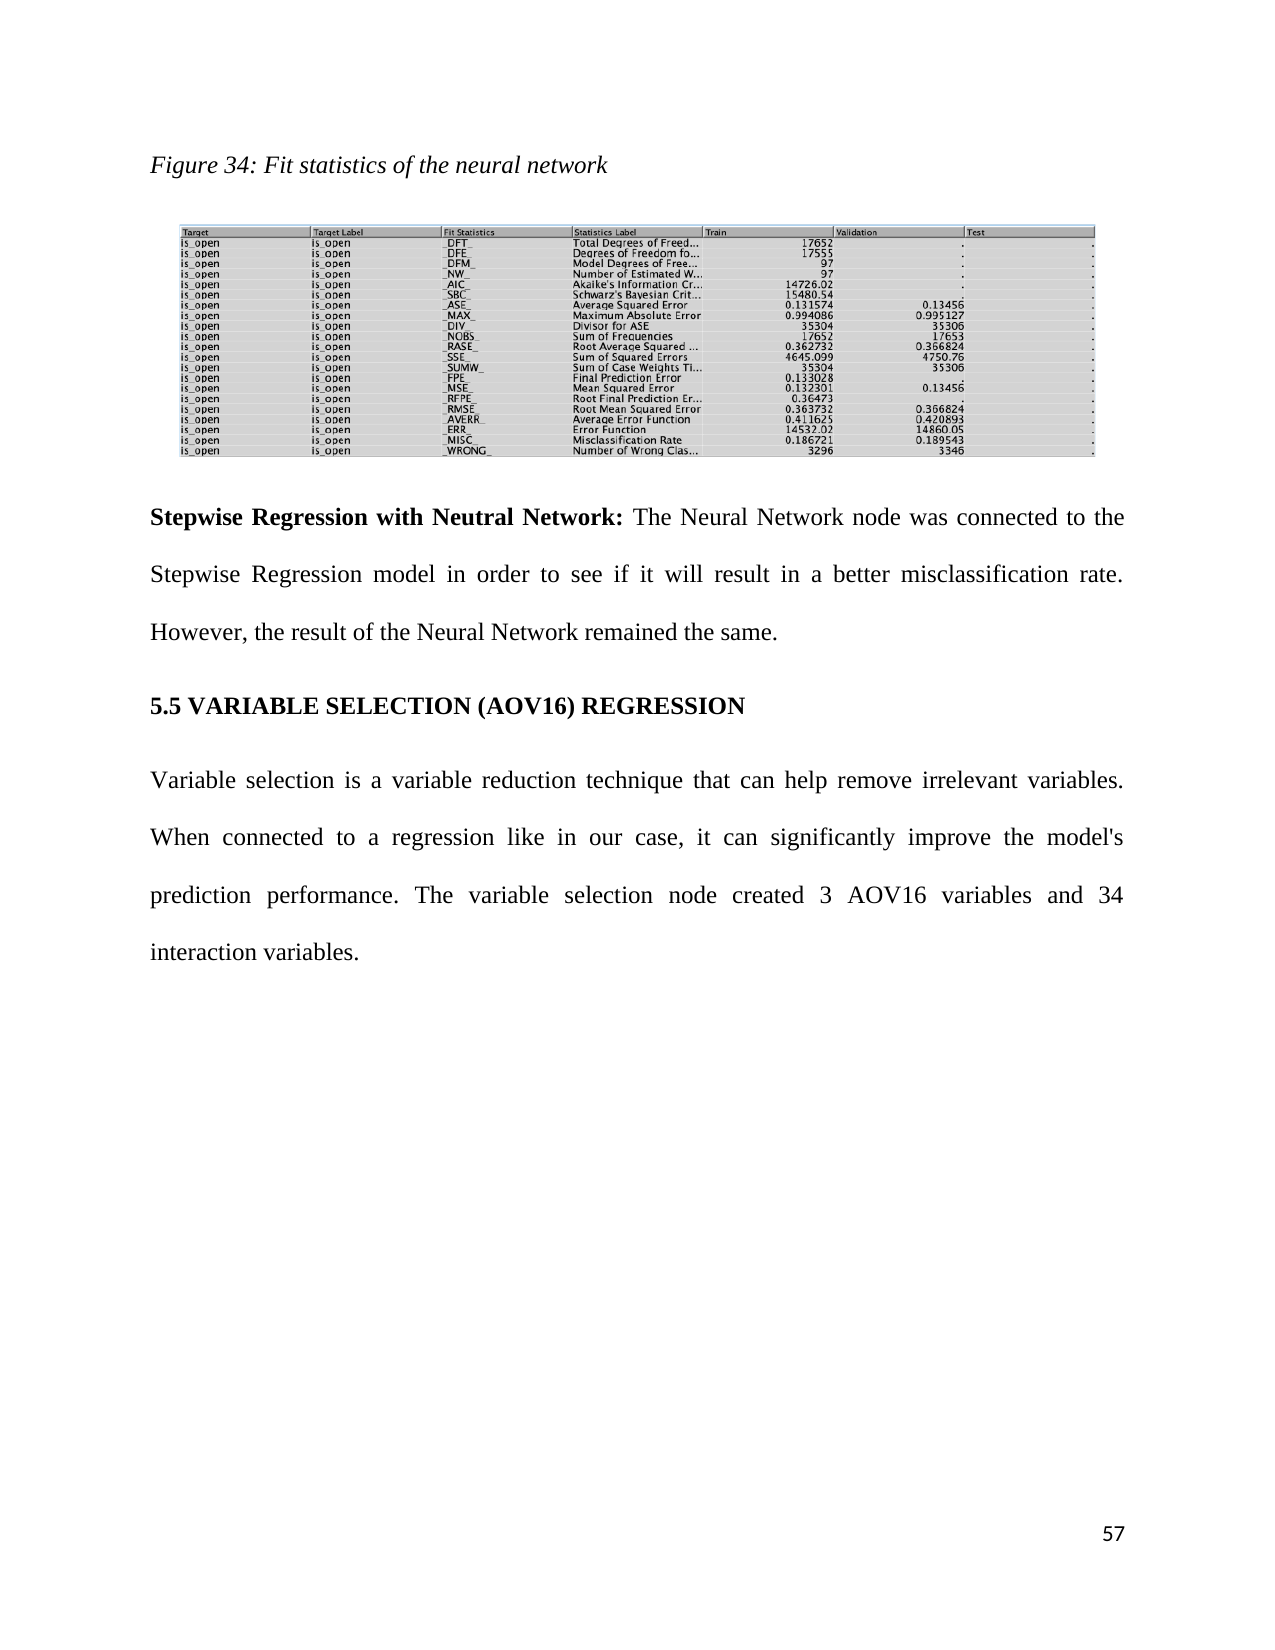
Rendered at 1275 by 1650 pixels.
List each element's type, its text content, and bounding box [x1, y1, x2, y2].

picture [179, 224, 1096, 457]
text Variable selection is a variable reduction technique that can help remove irrelevant variables. When connected to a regression like in our case, it can significantly improve the model's prediction performance. The variable selection node created 3 AOV16 variables and 34 interaction variables. [150, 765, 1125, 966]
text 5.5 VARIABLE SELECTION (AOV16) REGRESSION [150, 691, 1125, 719]
text Figure 34: Fit statistics of the neural network [150, 150, 1125, 179]
text Stepwise Regression with Neutral Network: The Neural Network node was connected to the Stepwise Regression model in order to see if it will result in a better misclassification rate. However, the result of the Neural Network remained the same. [150, 502, 1125, 645]
